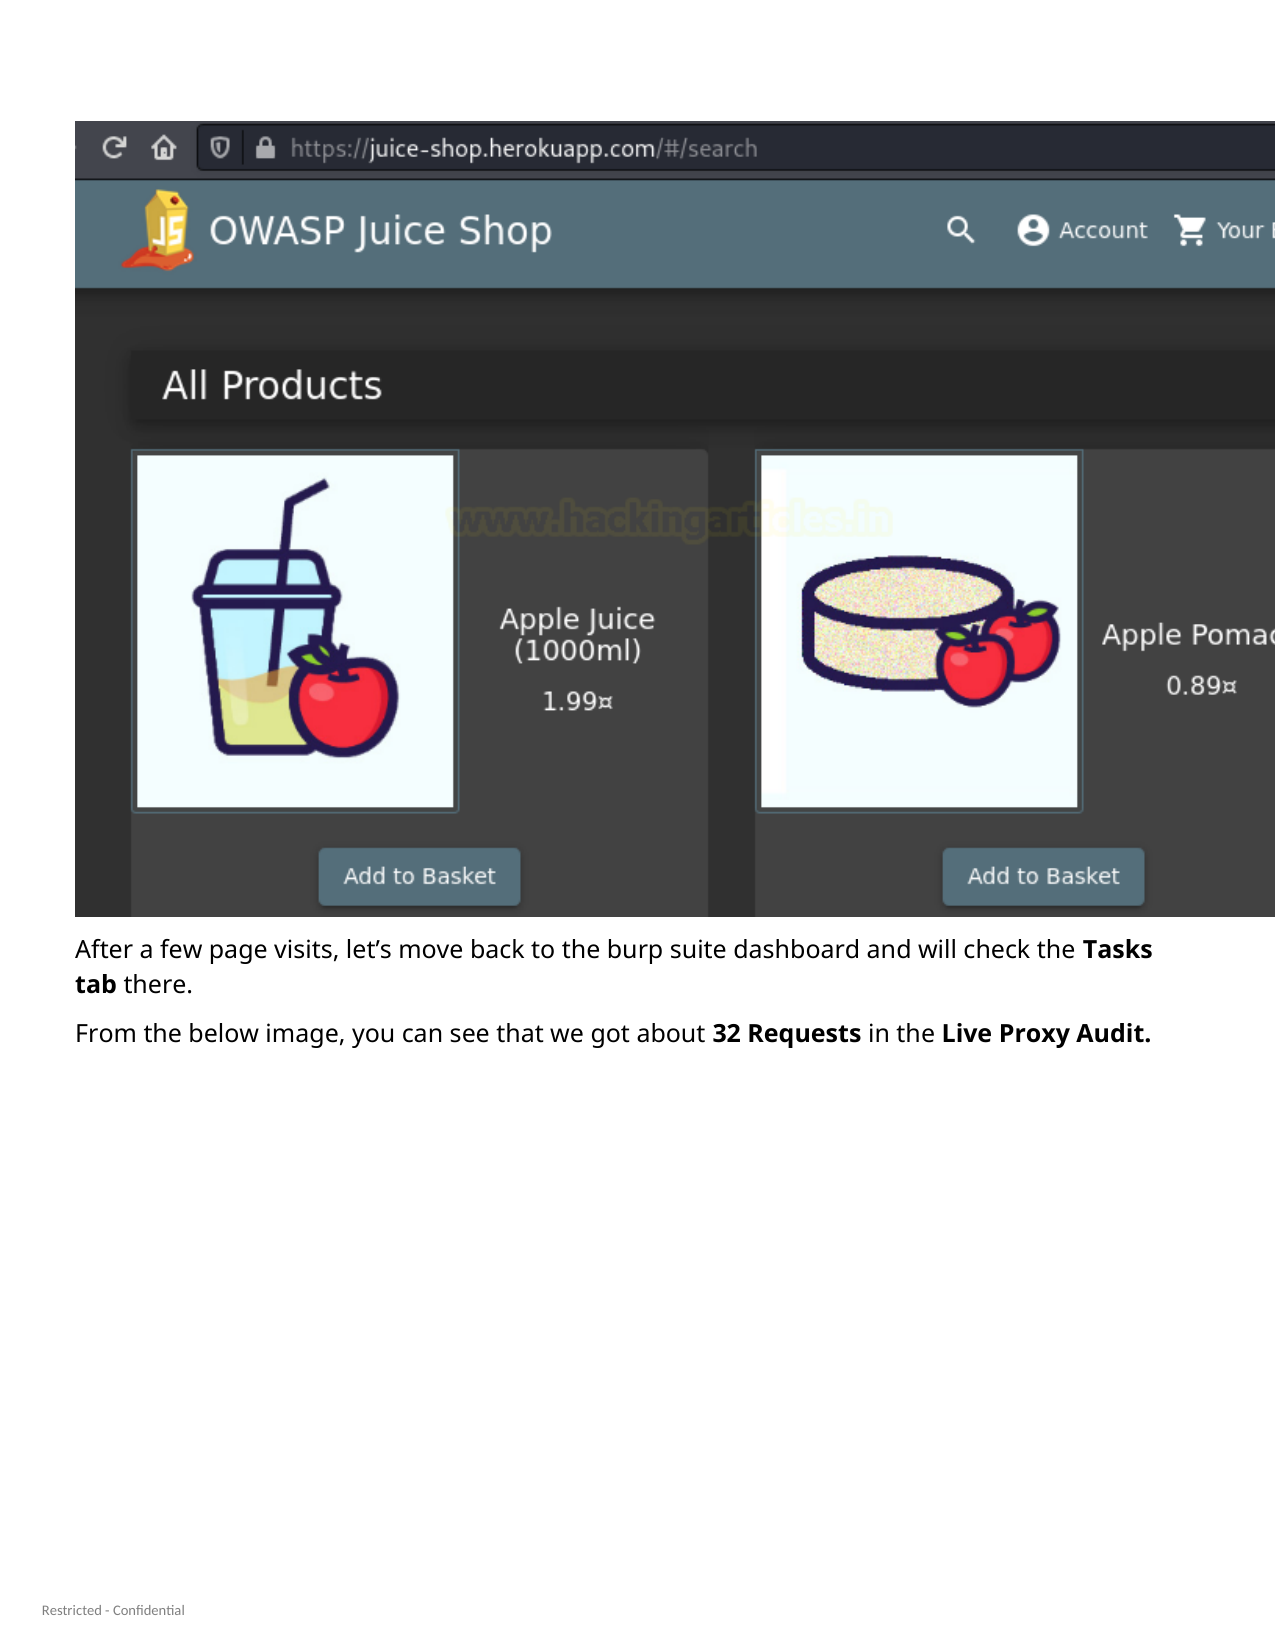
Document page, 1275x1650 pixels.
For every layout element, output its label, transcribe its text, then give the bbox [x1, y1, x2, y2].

text After a few page visits, let’s move back to the burp suite dashboard and will check the Tasks tab there. [75, 932, 1200, 1000]
text From the below image, you can see that we got about 32 Requests in the Live Proxy Audit. [75, 1016, 1200, 1050]
picture [75, 121, 1275, 917]
